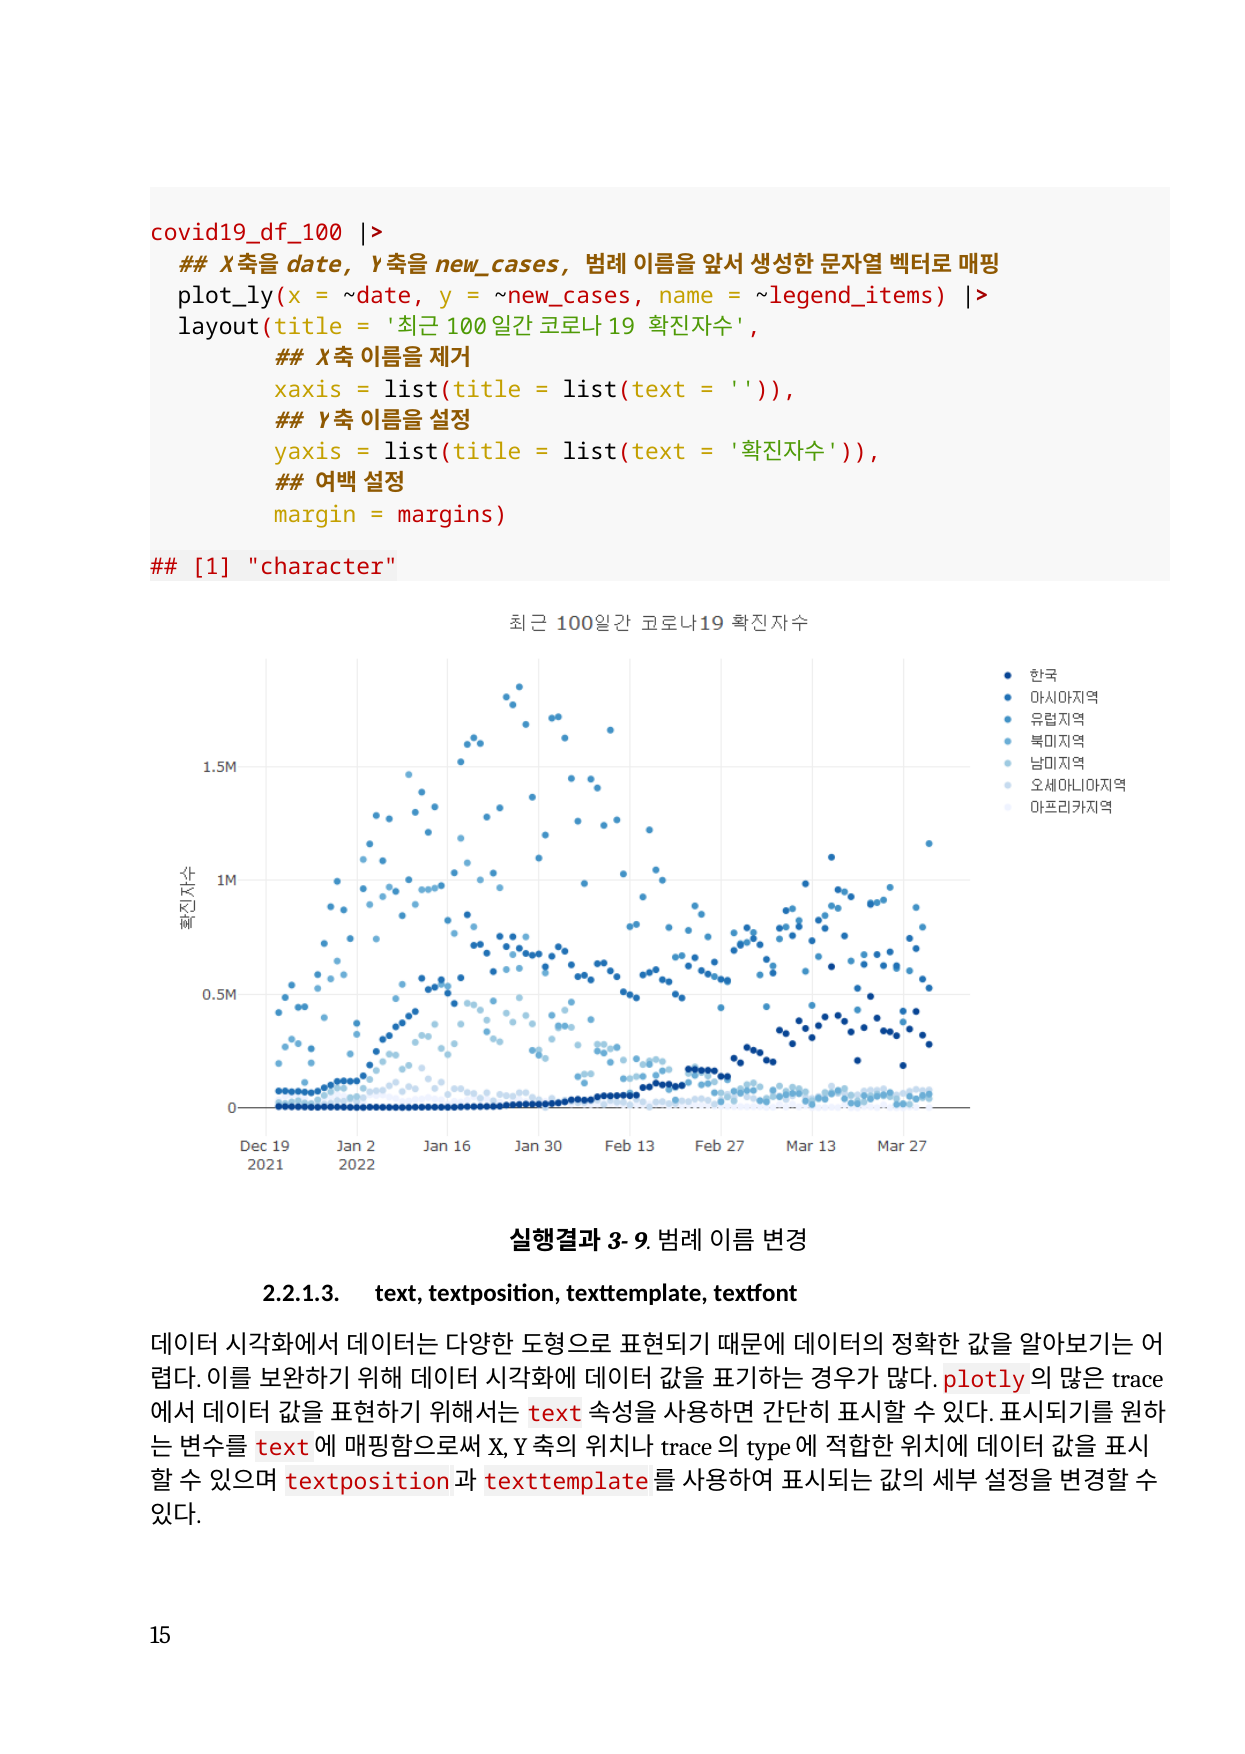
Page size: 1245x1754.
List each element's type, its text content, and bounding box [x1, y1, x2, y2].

text ## [1] "character" [150, 549, 1170, 581]
subtitle text, textposition, texttemplate, textfont [262, 1277, 1170, 1308]
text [150, 187, 1170, 529]
text 데이터 시각화에서 데이터는 다양한 도형으로 표현되기 때문에 데이터의 정확한 값을 알아보기는 어렵다. 이를 보완하기 위해 데이터 시각화에 데이터 값을 표기하는 경우가 많다. plotly의 많은 trace에서 데이터 값을 표현하기 위해서는 text 속성을 사용하면 간단히 표시할 수 있다. 표시되기를 원하는 변수를 text에 매핑함으로써 X, Y축의 위치나 trace의 type에 적합한 위치에 데이터 값을 표시할 수 있으며 textposition과 texttemplate를 사용하여 표시되는 값의 세부 설정을 변경할 수 있다. [150, 1327, 1170, 1531]
picture [172, 601, 1148, 1202]
text 실행결과 3- . 범례 이름 변경 [150, 1222, 1170, 1257]
